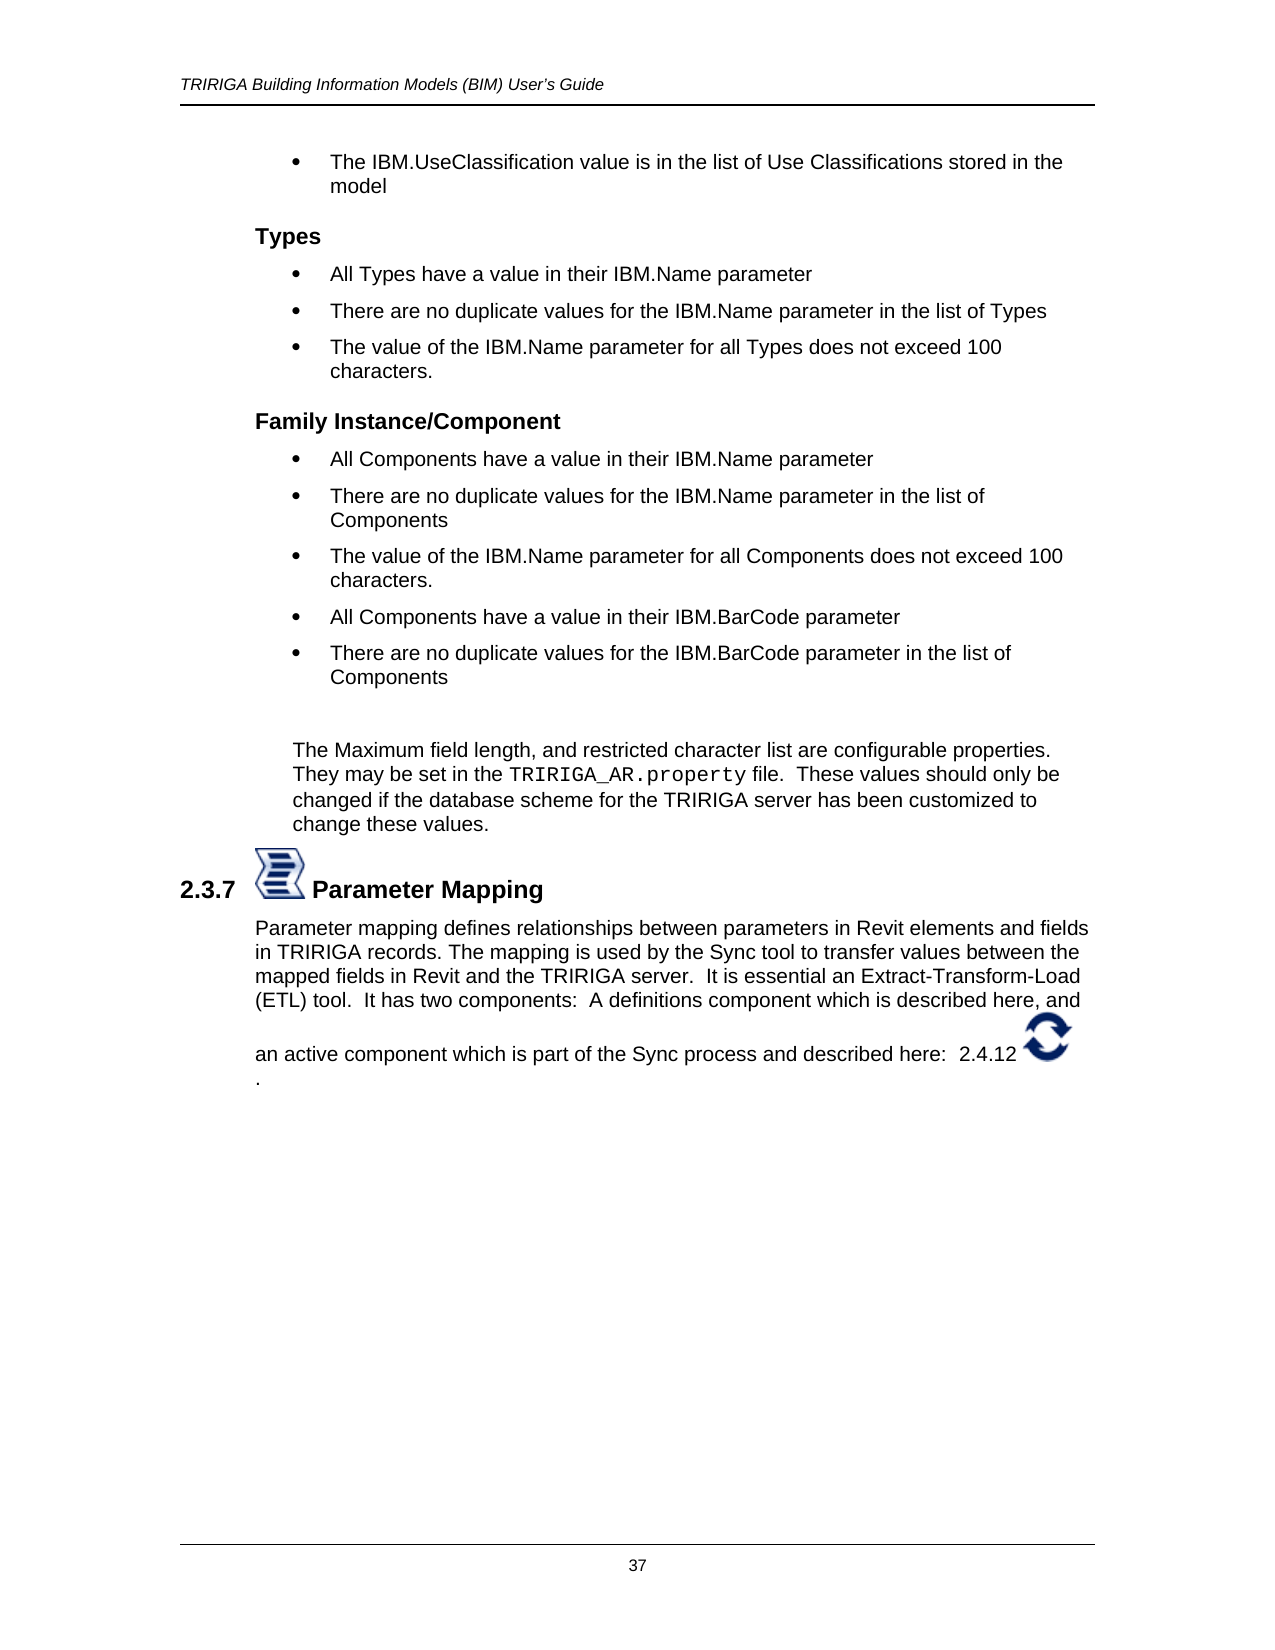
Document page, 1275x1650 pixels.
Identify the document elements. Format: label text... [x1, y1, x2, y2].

picture [255, 848, 306, 899]
list All Components have a value in their IBM.BarCode parameter [292, 604, 1095, 628]
list There are no duplicate values for the IBM.Name parameter in the list of Types [292, 298, 1095, 322]
list All Types have a value in their IBM.Name parameter [292, 262, 1095, 286]
picture [1022, 1011, 1073, 1062]
list There are no duplicate values for the IBM.BarCode parameter in the list of Components [292, 641, 1095, 689]
subtitle Parameter Mapping [180, 848, 1095, 903]
list All Components have a value in their IBM.Name parameter [292, 447, 1095, 471]
subtitle Family Instance/Component [255, 408, 1095, 434]
subtitle Types [255, 223, 1095, 249]
text The Maximum field length, and restricted character list are configurable properties. They may be set in the TRIRIGA_AR.property file. These values should only be changed if the database scheme for the TRIRIGA server has been customized to change these values. [292, 738, 1095, 836]
list The IBM.UseClassification value is in the list of Use Classifications stored in the model [292, 150, 1095, 198]
list There are no duplicate values for the IBM.Name parameter in the list of Components [292, 483, 1095, 531]
list The value of the IBM.Name parameter for all Types does not exceed 100 characters. [292, 335, 1095, 383]
text Parameter mapping defines relationships between parameters in Revit elements and fields in TRIRIGA records. The mapping is used by the Sync tool to transfer values between the mapped fields in Revit and the TRIRIGA server. It is essential an Extract-Transform-Load (ETL) tool. It has two components: A definitions component which is described here, and an active component which is part of the Sync process and described here: 2.4.12 Sync. [255, 916, 1095, 1090]
list The value of the IBM.Name parameter for all Components does not exceed 100 characters. [292, 544, 1095, 592]
